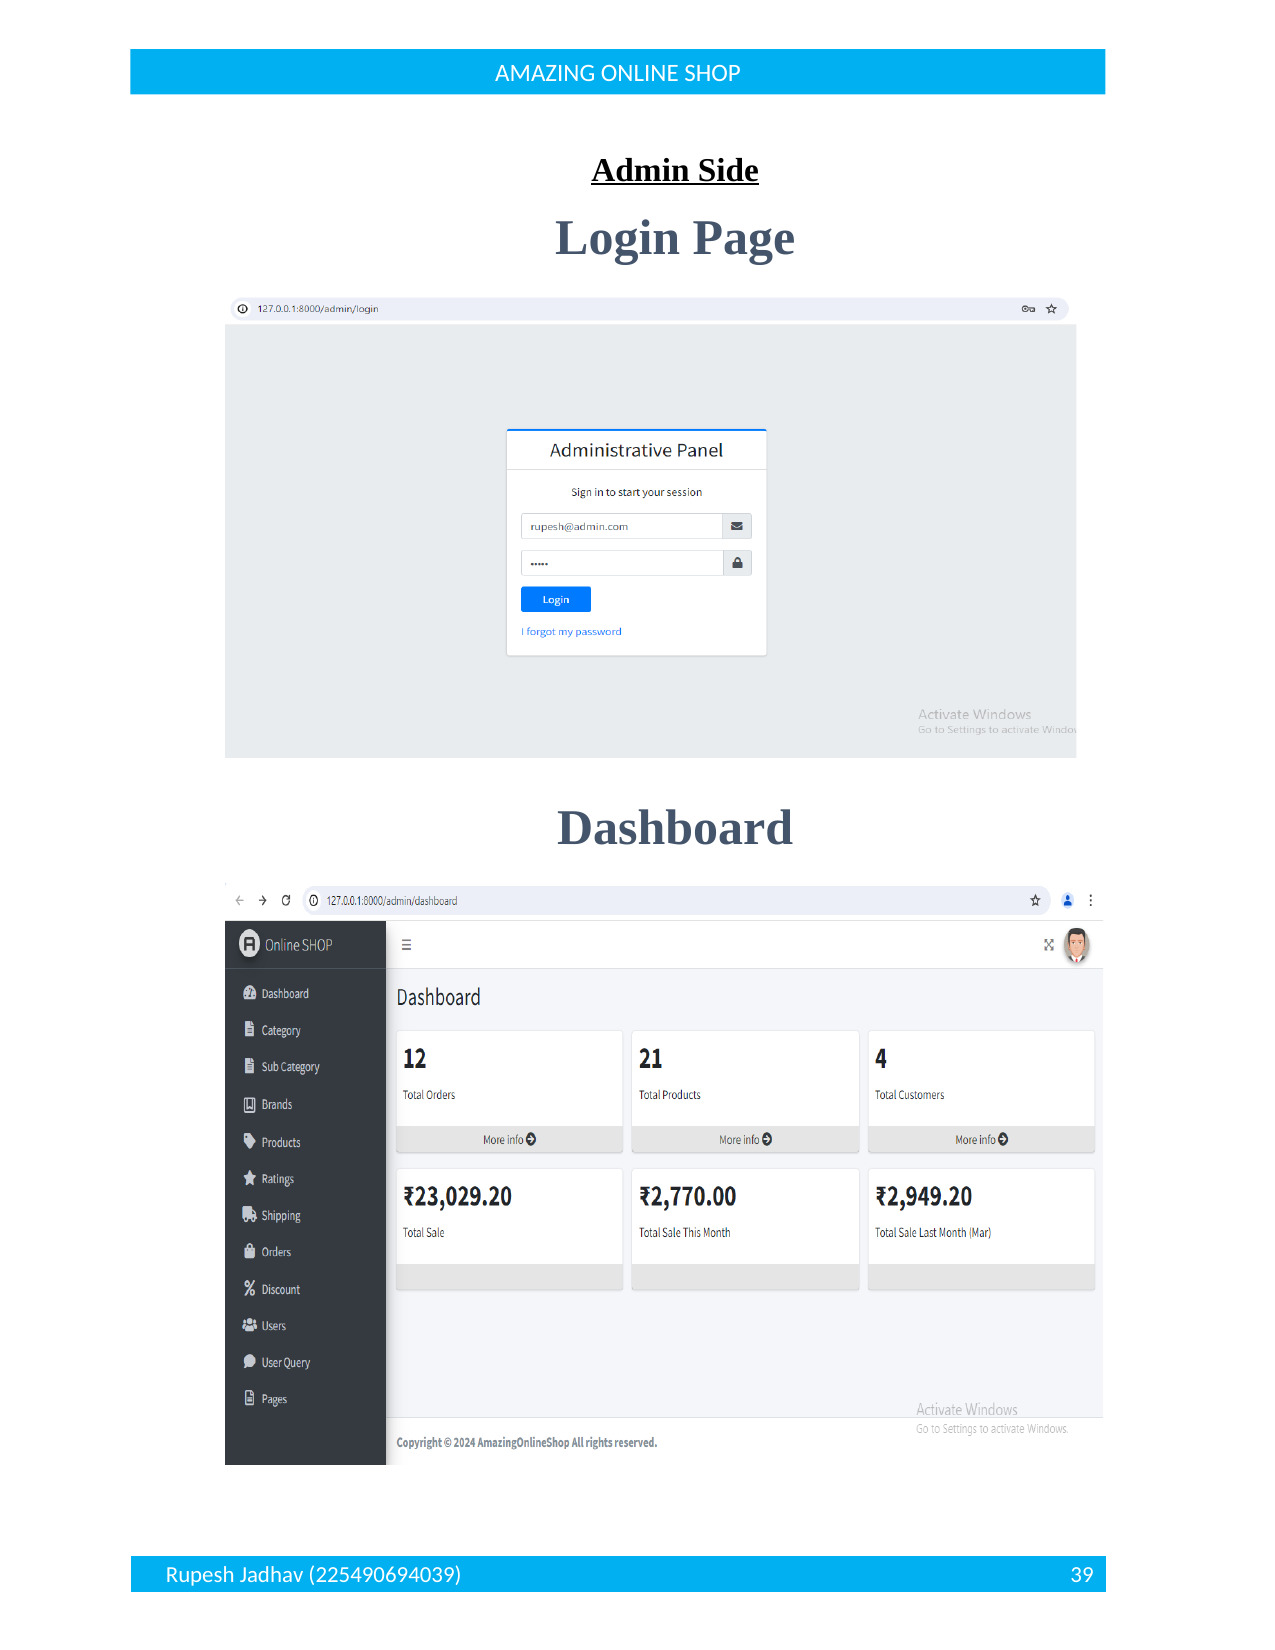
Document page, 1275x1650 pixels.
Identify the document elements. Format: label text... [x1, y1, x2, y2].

picture [225, 883, 1104, 1465]
list Dashboard [225, 797, 1125, 855]
picture [225, 293, 1077, 758]
list Admin Side [225, 150, 1125, 188]
list Login Page [225, 207, 1125, 265]
